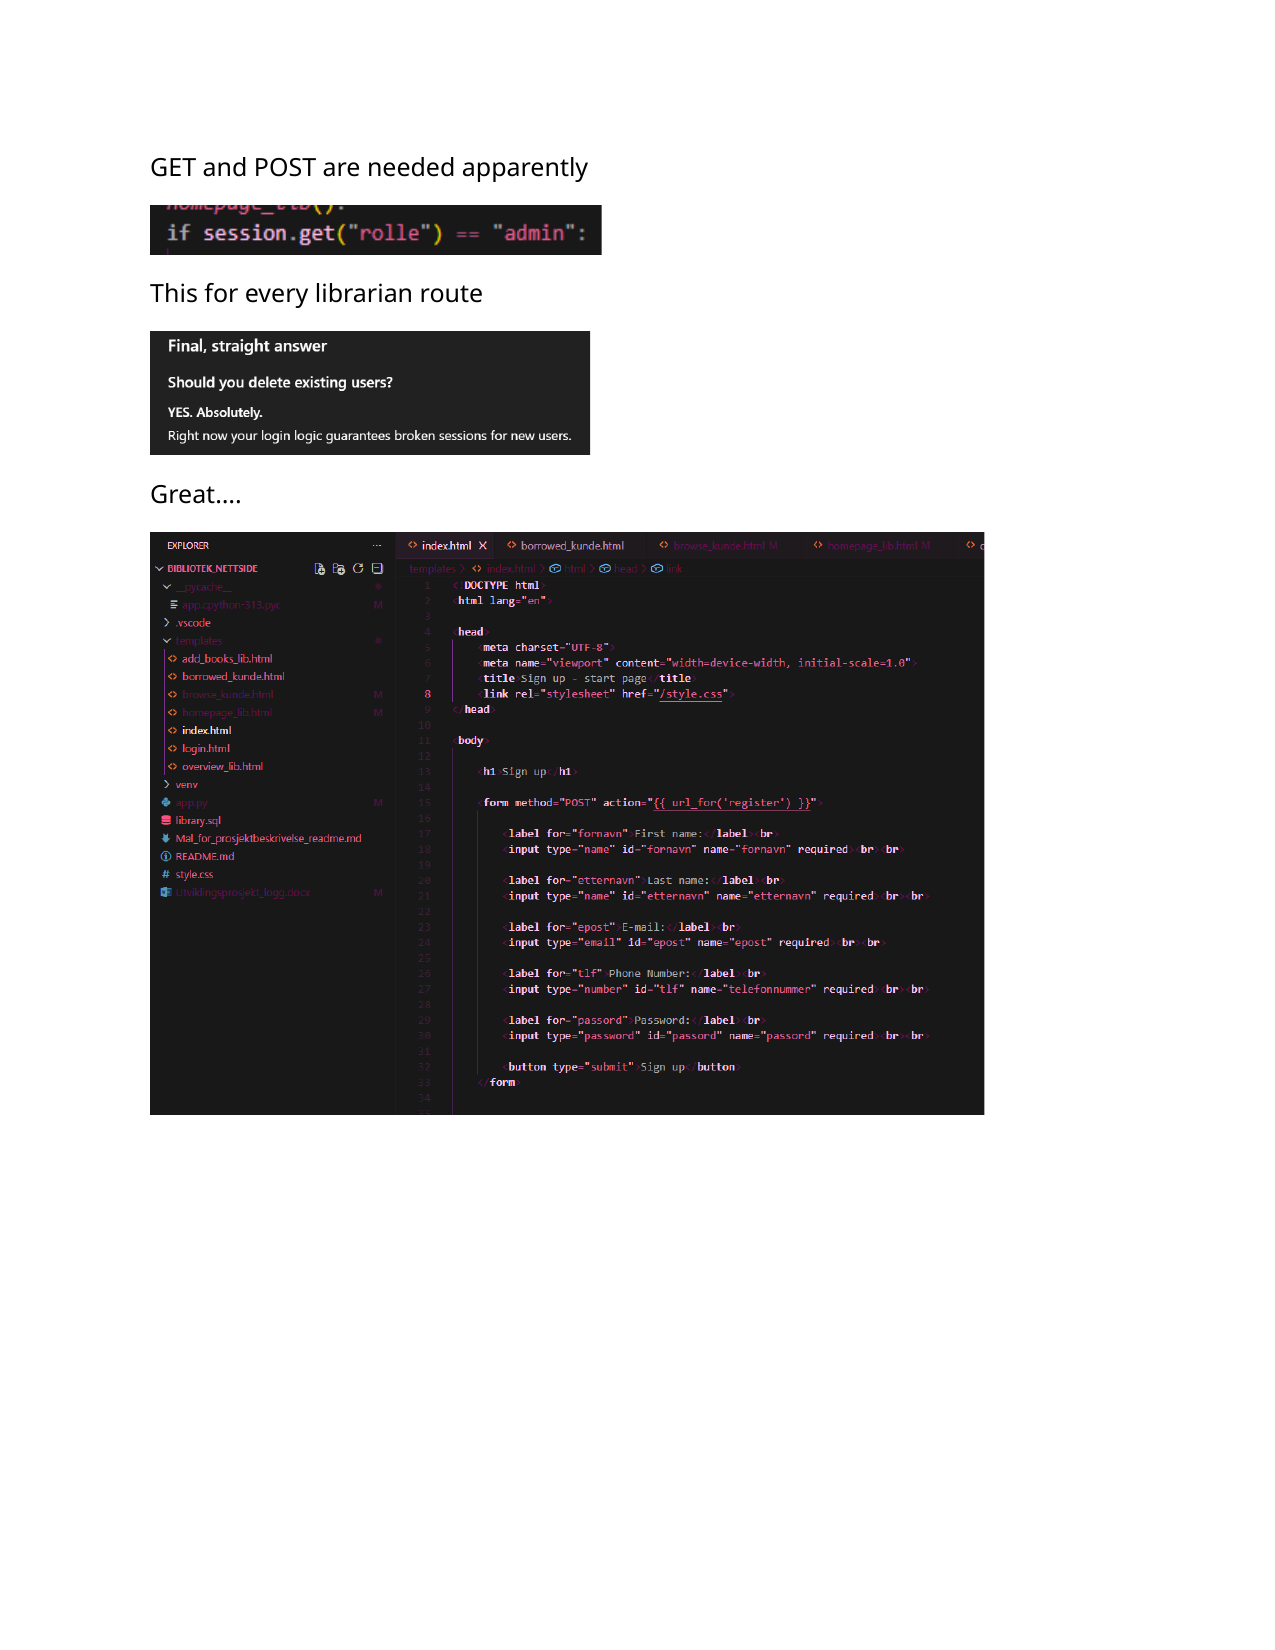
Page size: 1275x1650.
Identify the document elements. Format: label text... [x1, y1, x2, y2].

picture [150, 532, 985, 1115]
picture [150, 331, 591, 455]
picture [150, 205, 602, 255]
text Great…. [150, 477, 1125, 511]
text This for every librarian route [150, 276, 1125, 310]
text GET and POST are needed apparently [150, 150, 1125, 184]
